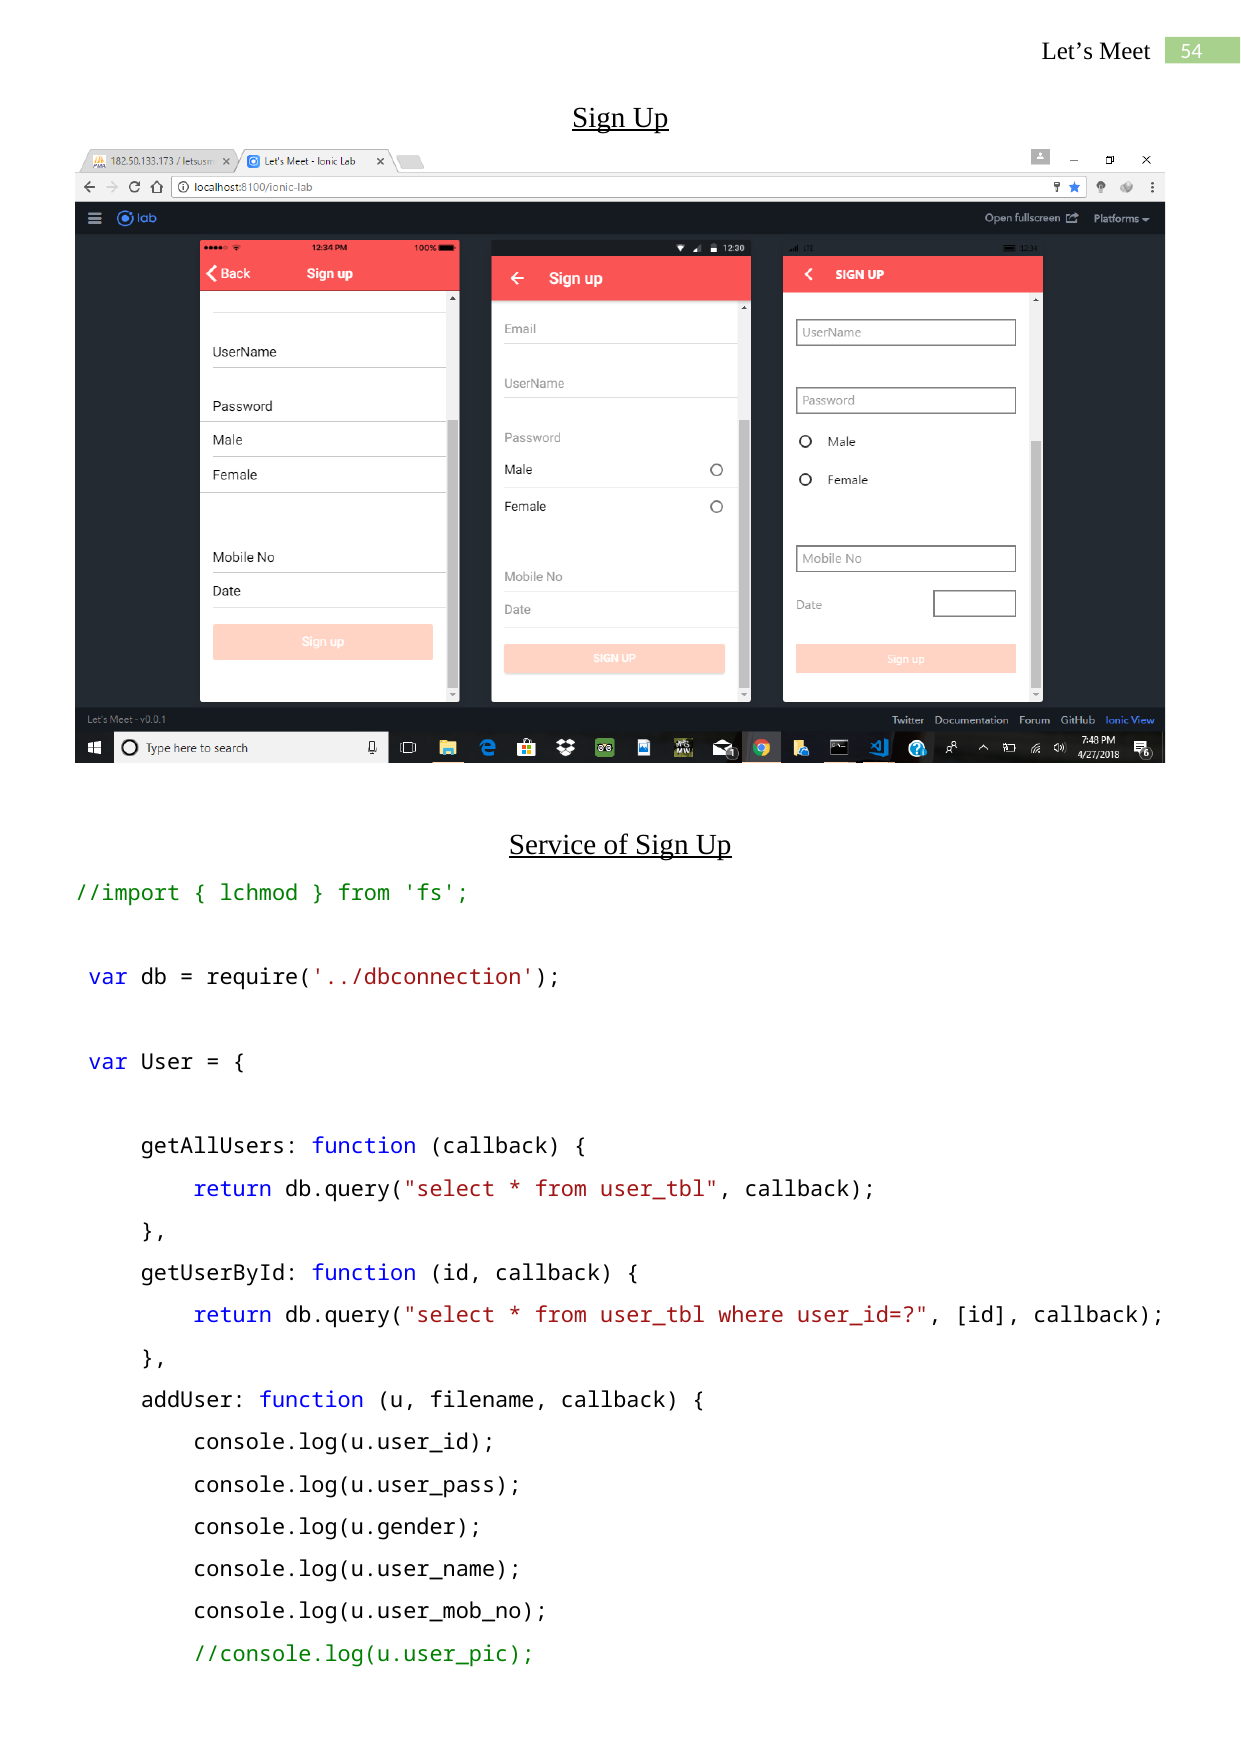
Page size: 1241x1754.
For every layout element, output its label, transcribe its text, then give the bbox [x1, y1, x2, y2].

text var db = require('../dbconnection'); [75, 961, 1165, 991]
text console.log(u.user_mob_no); [75, 1596, 1165, 1625]
text console.log(u.user_pass); [75, 1469, 1165, 1498]
text }, [75, 1342, 1165, 1372]
text addUser: function (u, filename, callback) { [75, 1384, 1165, 1414]
text getAllUsers: function (callback) { [75, 1130, 1165, 1160]
text return db.query("select * from user_tbl where user_id=?", [id], callback); [75, 1299, 1165, 1329]
text Sign Up [75, 100, 1165, 134]
text }, [75, 1215, 1165, 1245]
picture [75, 149, 1166, 763]
text Service of Sign Up [75, 827, 1165, 861]
text getUserById: function (id, callback) { [75, 1257, 1165, 1287]
text console.log(u.gender); [75, 1511, 1165, 1541]
text //console.log(u.user_pic); [75, 1638, 1165, 1668]
text console.log(u.user_name); [75, 1553, 1165, 1583]
text console.log(u.user_id); [75, 1426, 1165, 1456]
text //import { lchmod } from 'fs'; [75, 877, 1165, 906]
text var User = { [75, 1046, 1165, 1076]
text return db.query("select * from user_tbl", callback); [75, 1173, 1165, 1202]
